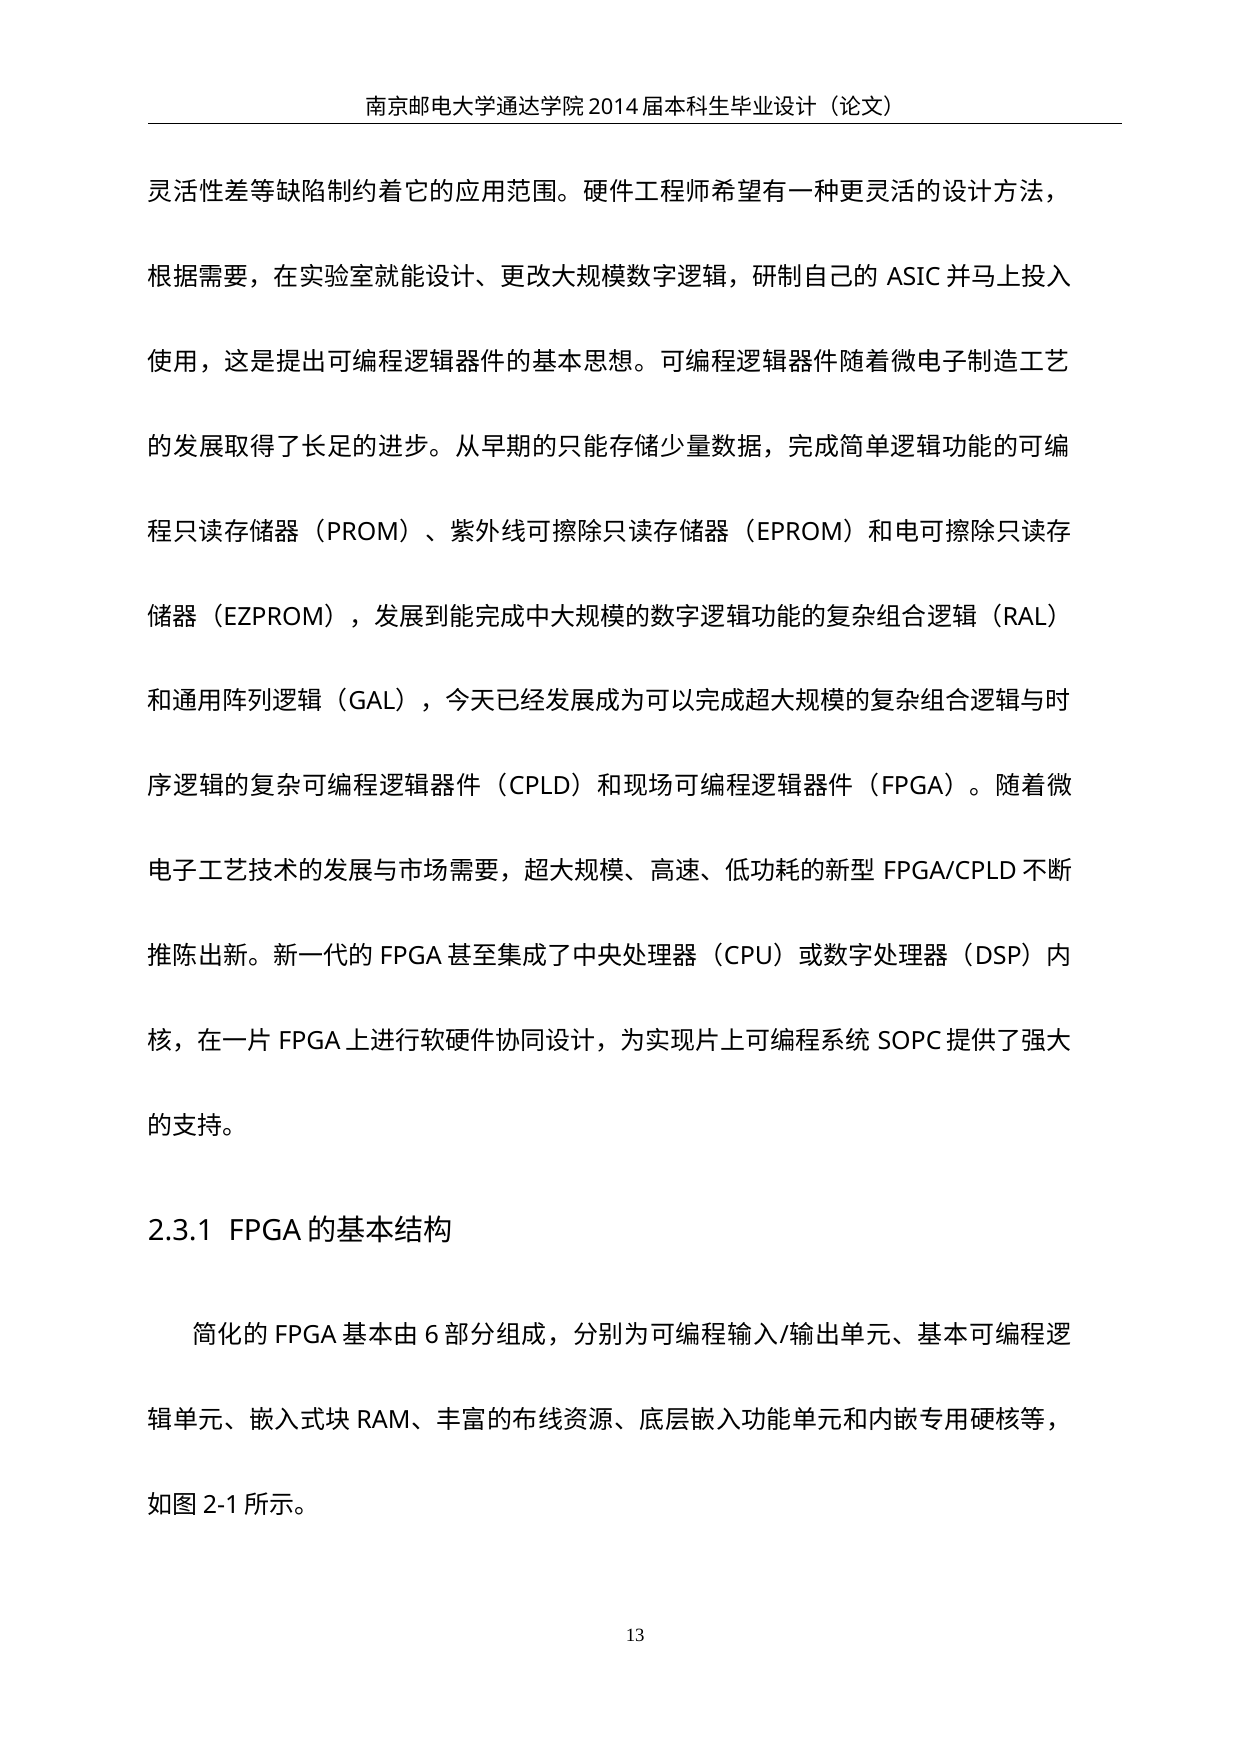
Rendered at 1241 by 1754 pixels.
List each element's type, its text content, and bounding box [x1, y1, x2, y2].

text 简化的FPGA基本由6部分组成，分别为可编程输入/输出单元、基本可编程逻辑单元、嵌入式块RAM、丰富的布线资源、底层嵌入功能单元和内嵌专用硬核等，如图2-1所示。 [148, 1299, 1072, 1537]
subtitle 2.3.1 FPGA的基本结构 [148, 1193, 1072, 1261]
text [148, 156, 1072, 1157]
